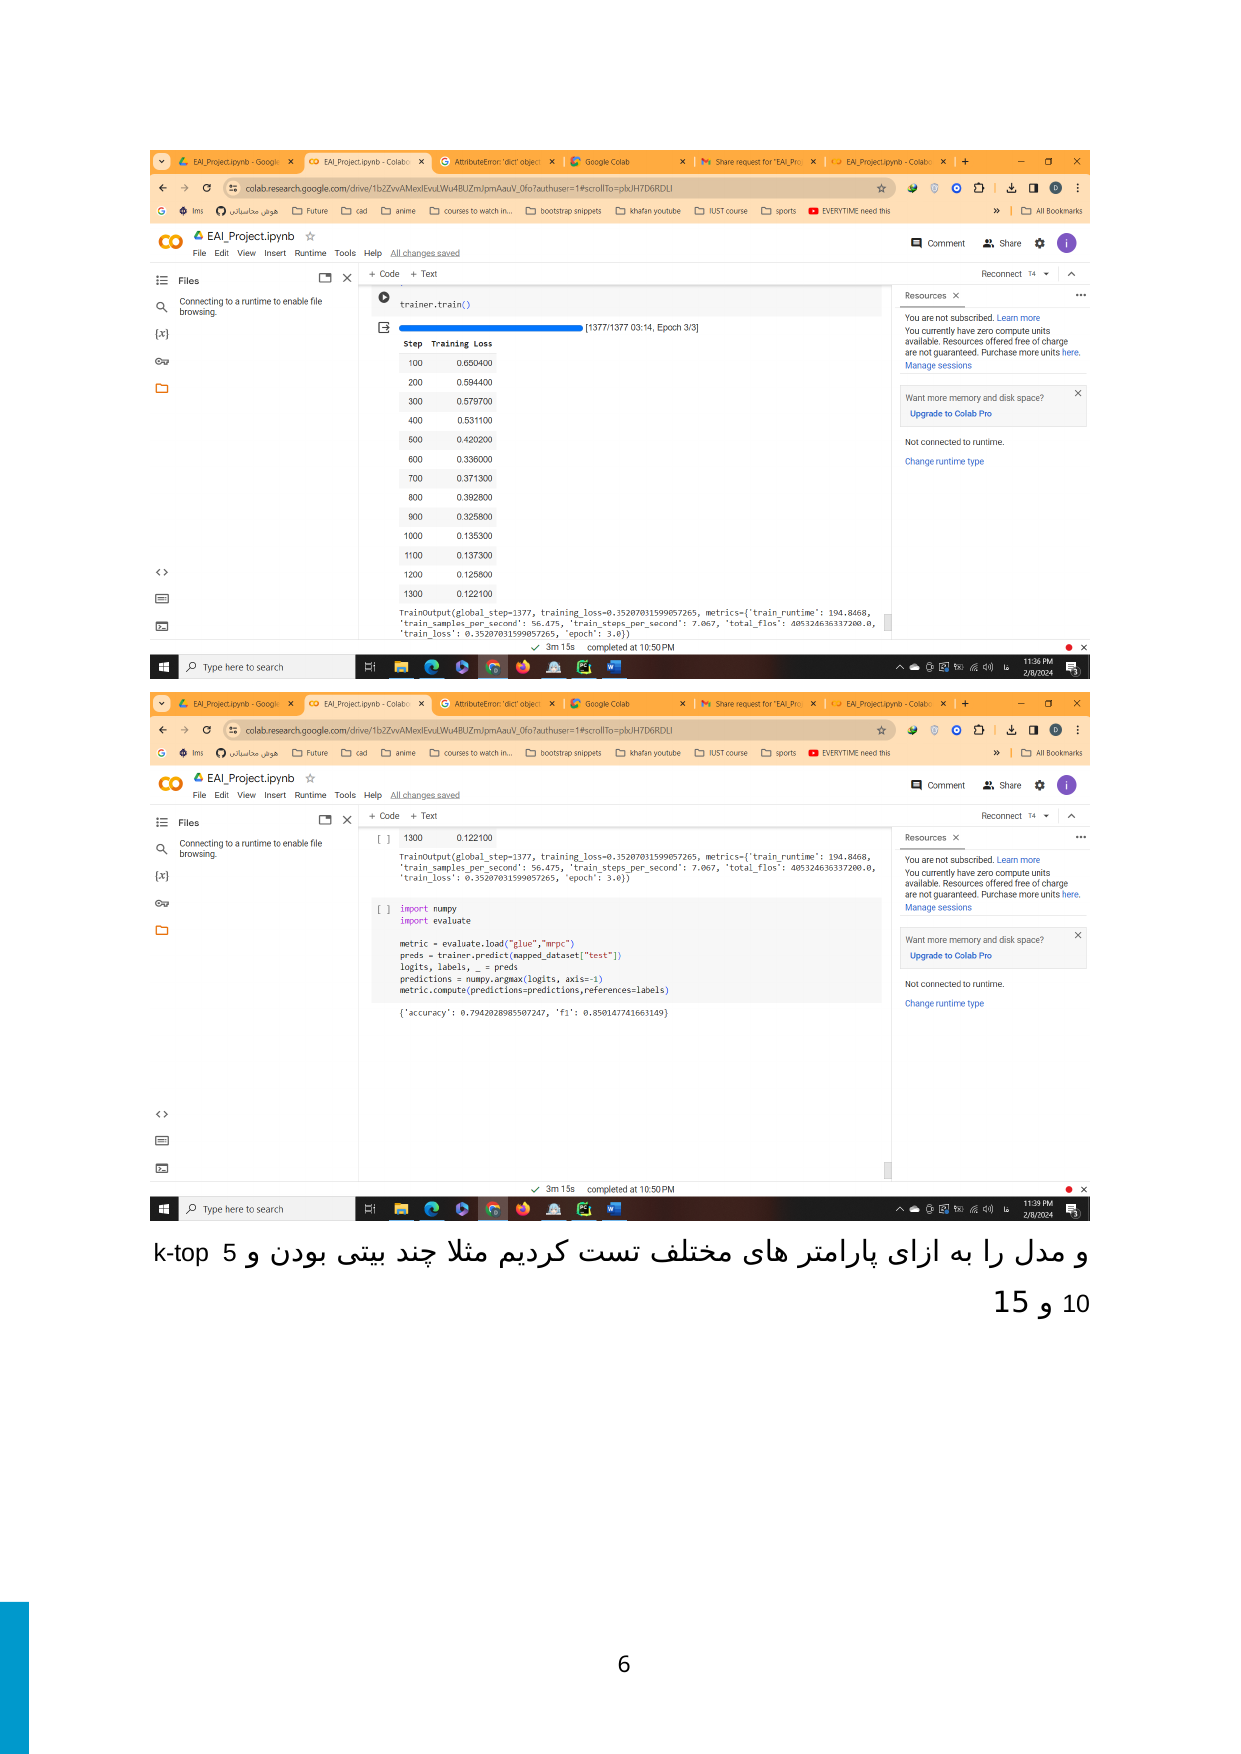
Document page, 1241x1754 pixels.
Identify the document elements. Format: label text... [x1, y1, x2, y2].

picture [150, 692, 1090, 1221]
picture [150, 150, 1090, 679]
text و مدل را به ازای پارامتر های مختلف تست کردیم مثلا چند بیتی بودن و k-top 5 10 و 15 [150, 1234, 1090, 1319]
